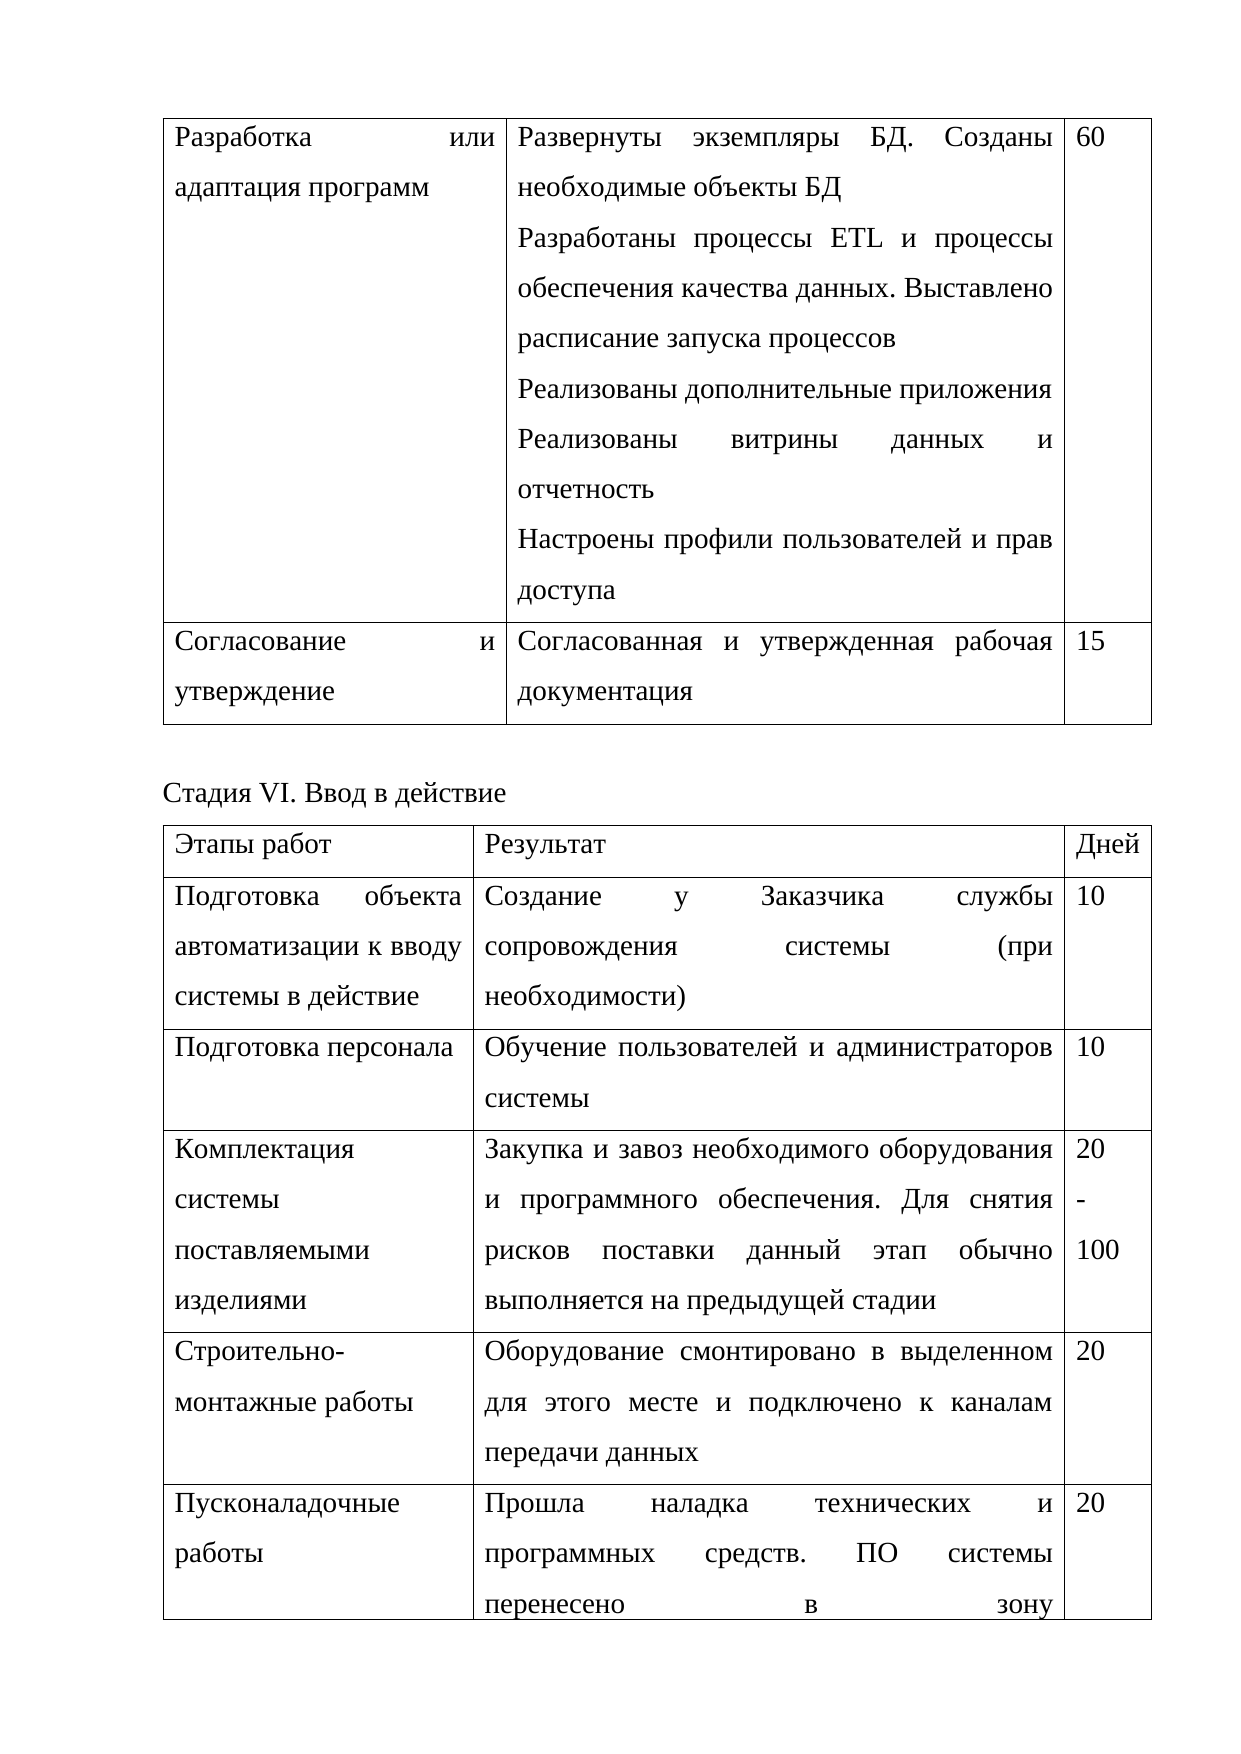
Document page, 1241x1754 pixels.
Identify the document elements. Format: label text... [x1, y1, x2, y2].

table_cell Развернуты экземпляры БД. Созданы необходимые объекты БД Разработаны процессы ETL и процессы обеспечения качества данных. Выставлено расписание запуска процессов Реализованы дополнительные приложения Реализованы витрины данных и отчетность Настроены профили пользователей и прав доступа [507, 119, 1064, 622]
table_cell Оборудование смонтировано в выделенном для этого месте и подключено к каналам передачи данных [474, 1333, 1064, 1484]
table_cell 10 [1065, 878, 1151, 1028]
table_cell 15 [1065, 623, 1151, 724]
table_cell 20 [1065, 1485, 1151, 1619]
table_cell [474, 1485, 1064, 1619]
table_cell Согласованная и утвержденная рабочая документация [507, 623, 1064, 724]
table_cell 10 [1065, 1030, 1151, 1130]
table_cell 20 - 100 [1065, 1131, 1151, 1332]
table_cell Создание у Заказчика службы сопровождения системы (при необходимости) [474, 878, 1064, 1028]
table_cell Закупка и завоз необходимого оборудования и программного обеспечения. Для снятия рисков поставки данный этап обычно выполняется на предыдущей стадии [474, 1131, 1064, 1332]
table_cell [164, 1485, 473, 1619]
table_cell Разработка или адаптация программ [164, 119, 506, 622]
text Стадия VI. Ввод в действие [162, 775, 1152, 809]
table_cell 20 [1065, 1333, 1151, 1484]
table_cell Согласование и утверждение [164, 623, 506, 724]
table_cell Строительно-монтажные работы [164, 1333, 473, 1484]
table_cell Подготовка объекта автоматизации к вводу системы в действие [164, 878, 473, 1028]
table_cell Обучение пользователей и администраторов системы [474, 1030, 1064, 1130]
table_cell 60 [1065, 119, 1151, 622]
table_header Дней [1065, 826, 1151, 877]
table_cell Комплектация системы поставляемыми изделиями [164, 1131, 473, 1332]
table_header Этапы работ [164, 826, 473, 877]
table_header Результат [474, 826, 1064, 877]
table_cell Подготовка персонала [164, 1030, 473, 1130]
